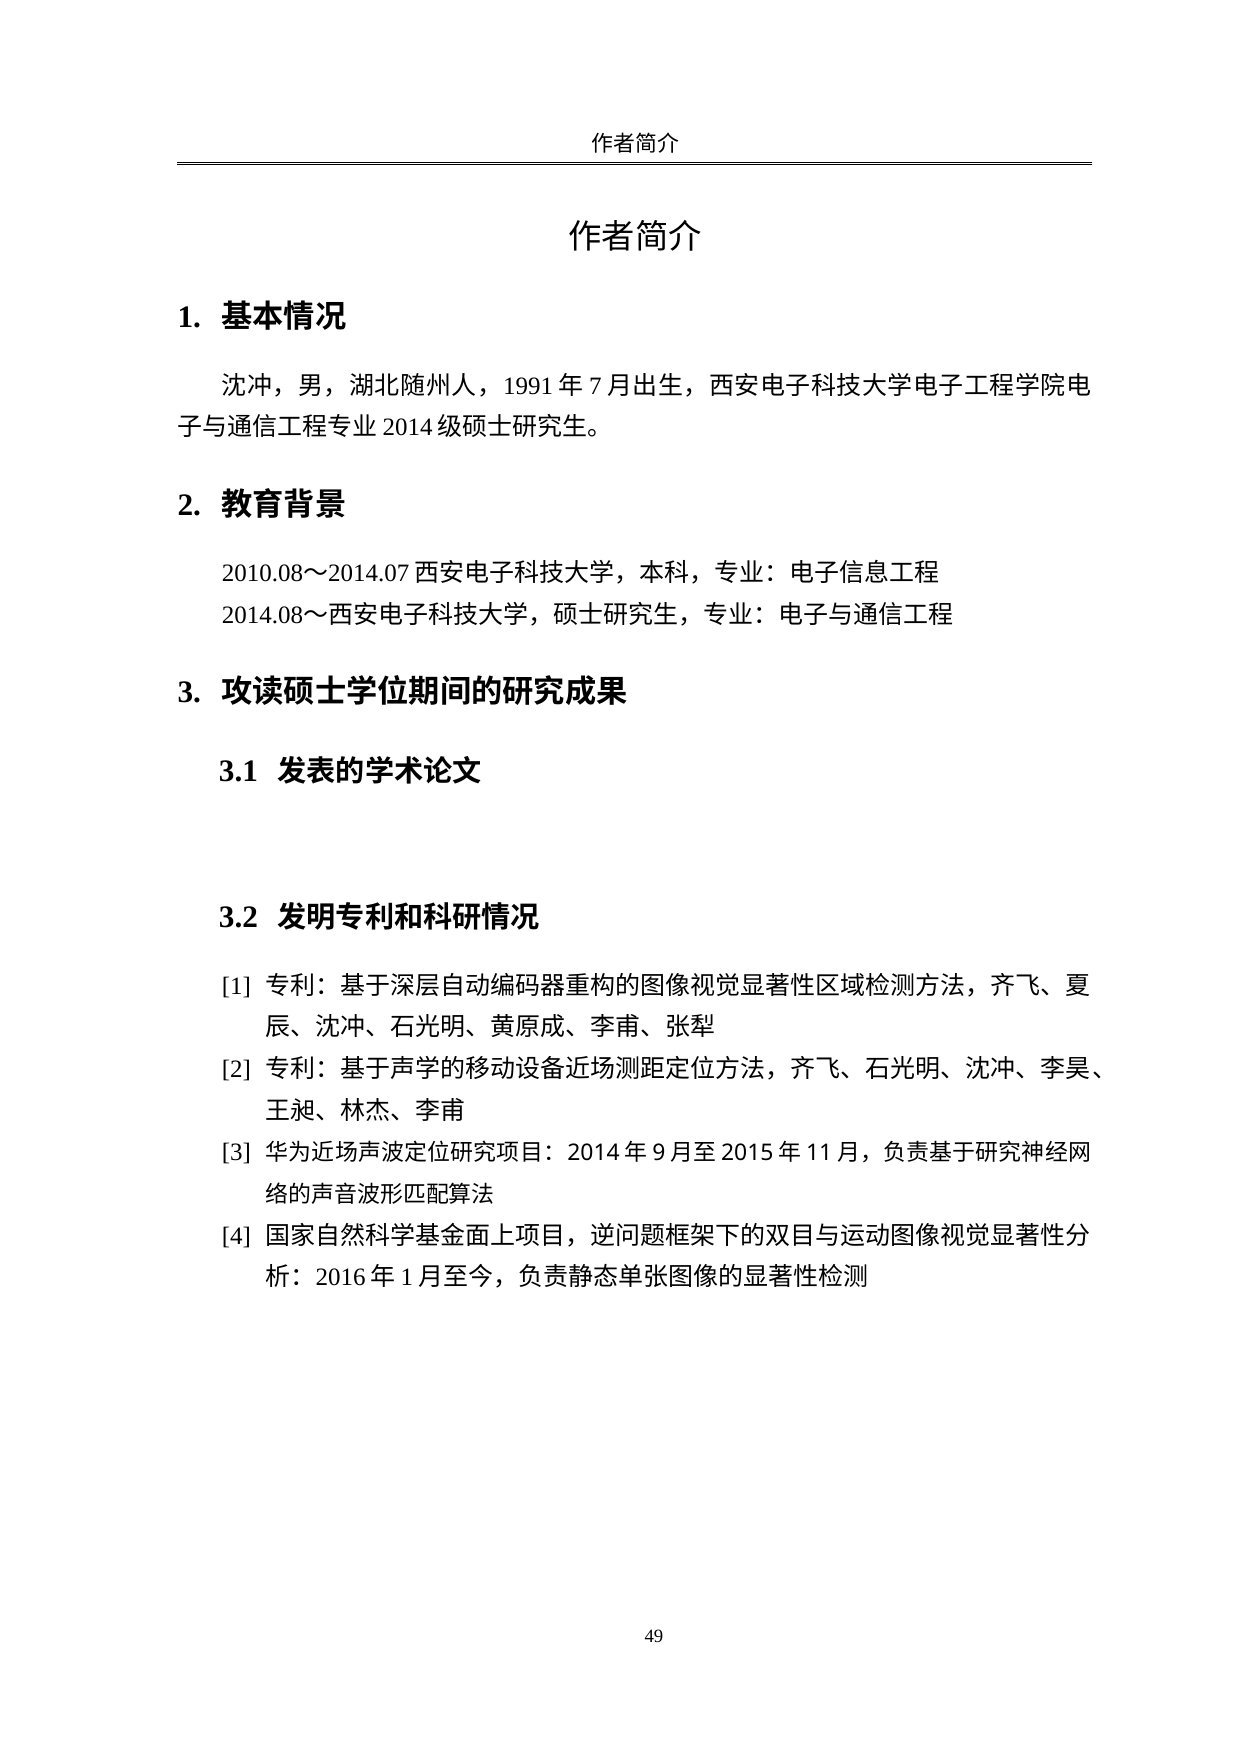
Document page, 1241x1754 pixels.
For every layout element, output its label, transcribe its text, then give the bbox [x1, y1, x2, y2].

list 国家自然科学基金面上项目，逆问题框架下的双目与运动图像视觉显著性分析：2016年1月至今，负责静态单张图像的显著性检测 [222, 1211, 1092, 1294]
subtitle 基本情况 [177, 294, 1092, 336]
text 沈冲，男，湖北随州人，1991年7月出生，西安电子科技大学电子工程学院电子与通信工程专业2014级硕士研究生。 [177, 361, 1092, 444]
text 2014.08～西安电子科技大学，硕士研究生，专业：电子与通信工程 [222, 590, 1092, 632]
list 华为近场声波定位研究项目：2014年9月至2015年11月，负责基于研究神经网络的声音波形匹配算法 [222, 1127, 1092, 1211]
subtitle 攻读硕士学位期间的研究成果 [177, 669, 1092, 711]
subtitle 发表的学术论文 [219, 748, 1092, 790]
subtitle 发明专利和科研情况 [219, 894, 1092, 936]
list 专利：基于声学的移动设备近场测距定位方法，齐飞、石光明、沈冲、李昊、王昶、林杰、李甫 [222, 1044, 1092, 1127]
text 2010.08～2014.07西安电子科技大学，本科，专业：电子信息工程 [222, 548, 1092, 590]
text 作者简介 [177, 215, 1092, 257]
subtitle 教育背景 [177, 482, 1092, 523]
list 专利：基于深层自动编码器重构的图像视觉显著性区域检测方法，齐飞、夏辰、沈冲、石光明、黄原成、李甫、张犁 [222, 961, 1092, 1044]
